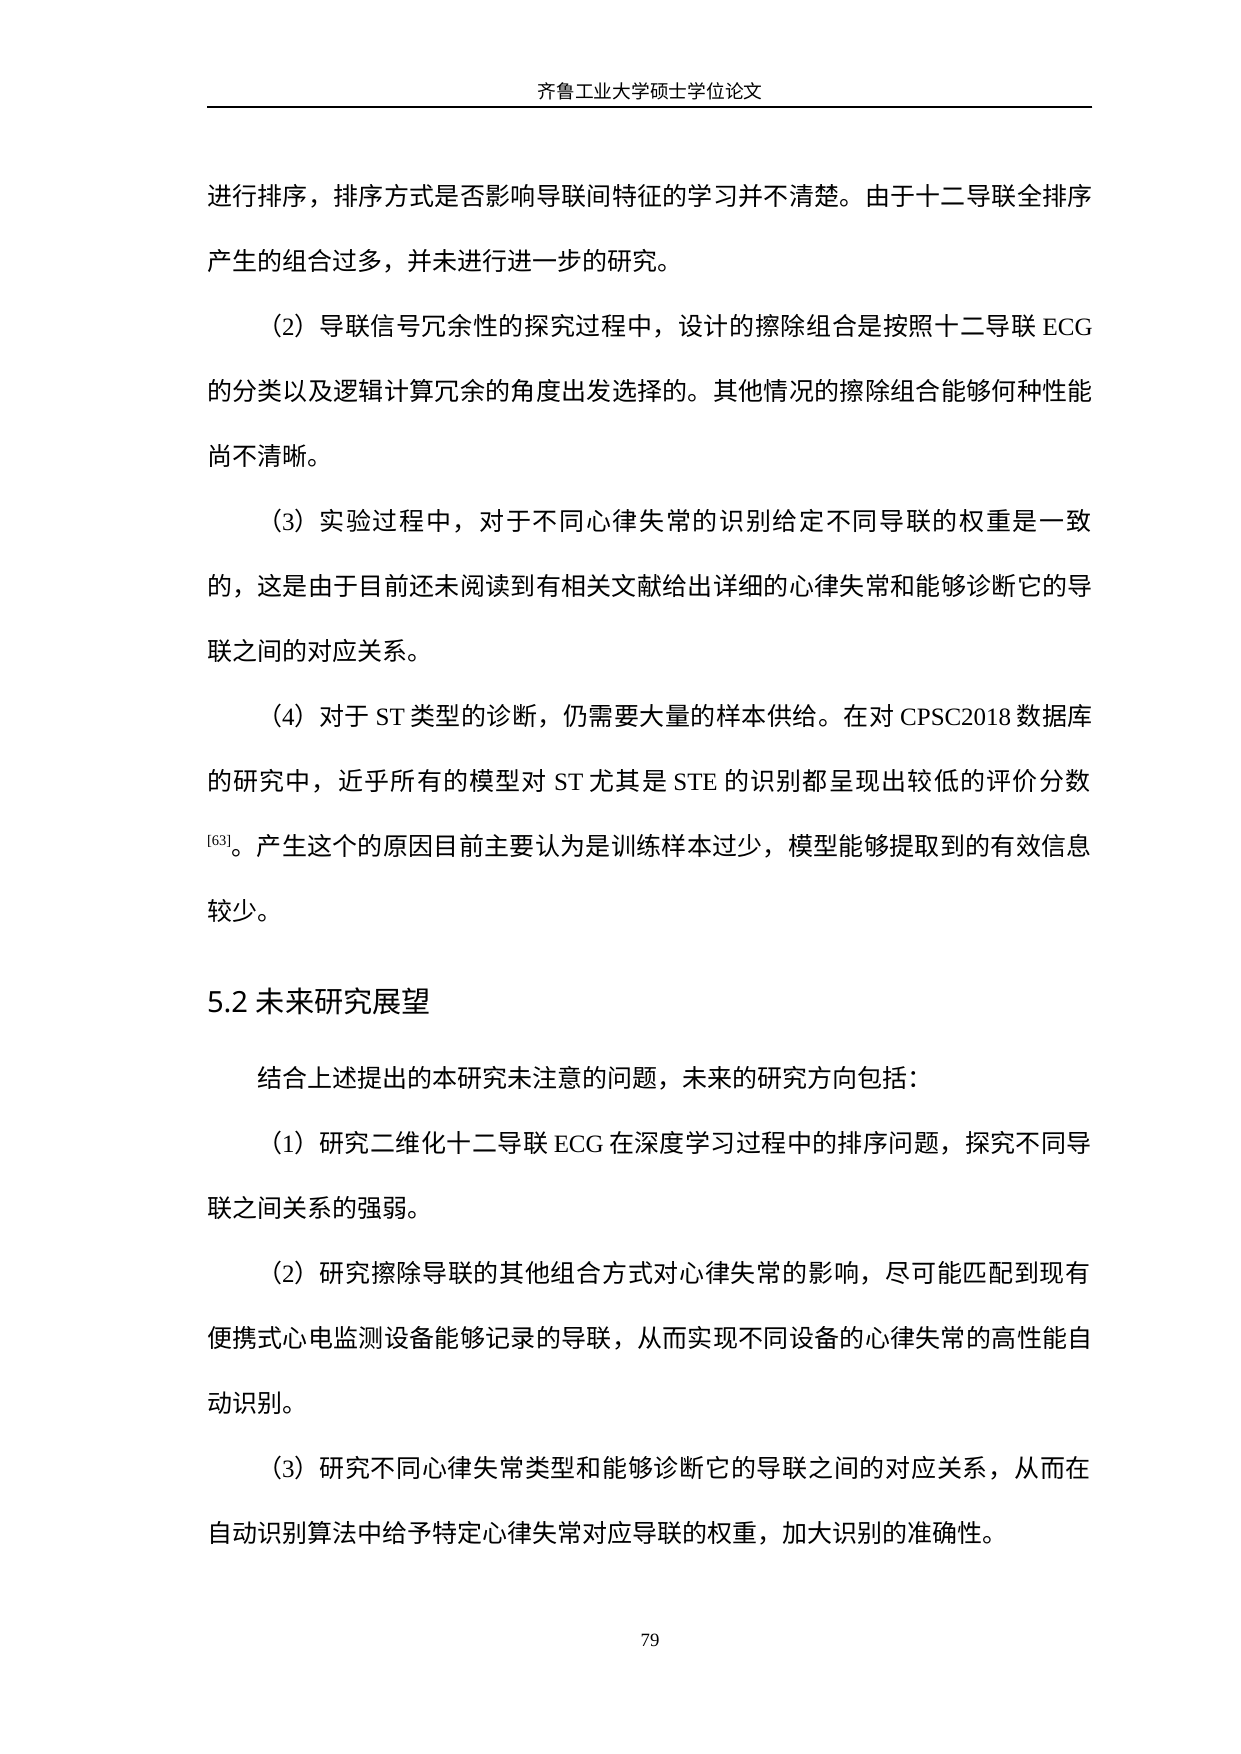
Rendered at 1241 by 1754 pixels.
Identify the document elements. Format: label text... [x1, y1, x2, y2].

subtitle 5.2 未来研究展望 [207, 967, 1092, 1032]
list 研究不同心律失常类型和能够诊断它的导联之间的对应关系，从而在自动识别算法中给予特定心律失常对应导联的权重，加大识别的准确性。 [207, 1434, 1092, 1564]
list 对于ST类型的诊断，仍需要大量的样本供给。在对CPSC2018数据库的研究中，近乎所有的模型对ST尤其是STE的识别都呈现出较低的评价分数[63]。产生这个的原因目前主要认为是训练样本过少，模型能够提取到的有效信息较少。 [207, 682, 1092, 942]
list 实验过程中，对于不同心律失常的识别给定不同导联的权重是一致的，这是由于目前还未阅读到有相关文献给出详细的心律失常和能够诊断它的导联之间的对应关系。 [207, 487, 1092, 682]
list 研究二维化十二导联ECG在深度学习过程中的排序问题，探究不同导联之间关系的强弱。 [207, 1109, 1092, 1239]
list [207, 162, 1092, 292]
list 研究擦除导联的其他组合方式对心律失常的影响，尽可能匹配到现有便携式心电监测设备能够记录的导联，从而实现不同设备的心律失常的高性能自动识别。 [207, 1239, 1092, 1434]
text 结合上述提出的本研究未注意的问题，未来的研究方向包括： [207, 1044, 1092, 1109]
list 导联信号冗余性的探究过程中，设计的擦除组合是按照十二导联ECG的分类以及逻辑计算冗余的角度出发选择的。其他情况的擦除组合能够何种性能尚不清晰。 [207, 292, 1092, 487]
